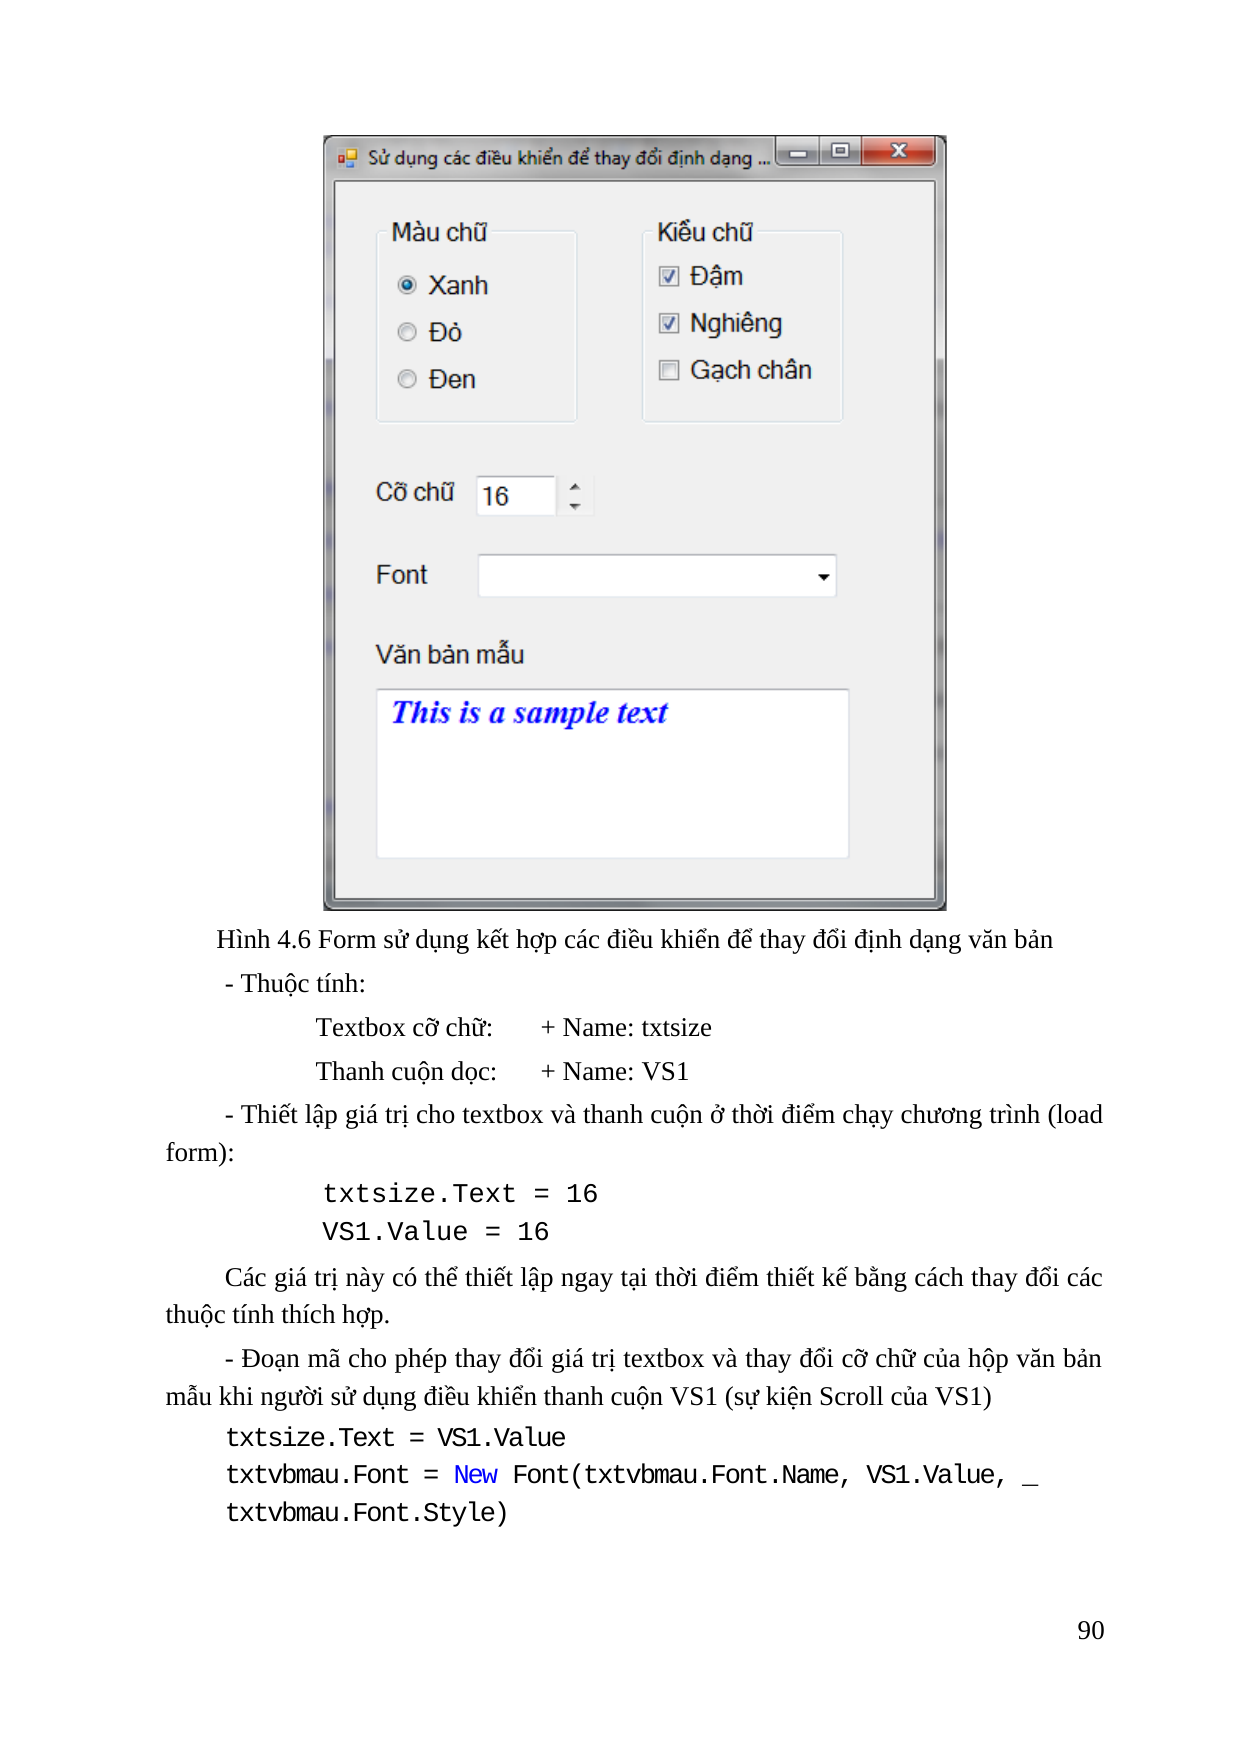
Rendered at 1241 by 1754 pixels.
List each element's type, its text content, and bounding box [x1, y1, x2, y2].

text - Thuộc tính: [165, 961, 1104, 998]
text - Thiết lập giá trị cho textbox và thanh cuộn ở thời điểm chạy chương trình (load form): [165, 1092, 1104, 1167]
text txtsize.Text = VS1.Value [224, 1417, 1104, 1454]
text - Đoạn mã cho phép thay đổi giá trị textbox và thay đổi cỡ chữ của hộp văn bản mẫu khi người sử dụng điều khiển thanh cuộn VS1 (sự kiện Scroll của VS1) [165, 1336, 1104, 1411]
picture [323, 135, 947, 911]
text txtvbmau.Font.Style) [224, 1492, 1104, 1529]
text VS1.Value = 16 [224, 1211, 1104, 1248]
text Các giá trị này có thể thiết lập ngay tại thời điểm thiết kế bằng cách thay đổi các thuộc tính thích hợp. [165, 1254, 1104, 1329]
text Textbox cỡ chữ: + Name: txtsize [165, 1004, 1104, 1042]
text txtvbmau.Font = New Font(txtvbmau.Font.Name, VS1.Value, _ [224, 1454, 1104, 1492]
text txtsize.Text = 16 [224, 1173, 1104, 1211]
text Thanh cuộn dọc: + Name: VS1 [165, 1048, 1104, 1086]
text Hình 4.6 Form sử dụng kết hợp các điều khiển để thay đổi định dạng văn bản [165, 917, 1104, 954]
